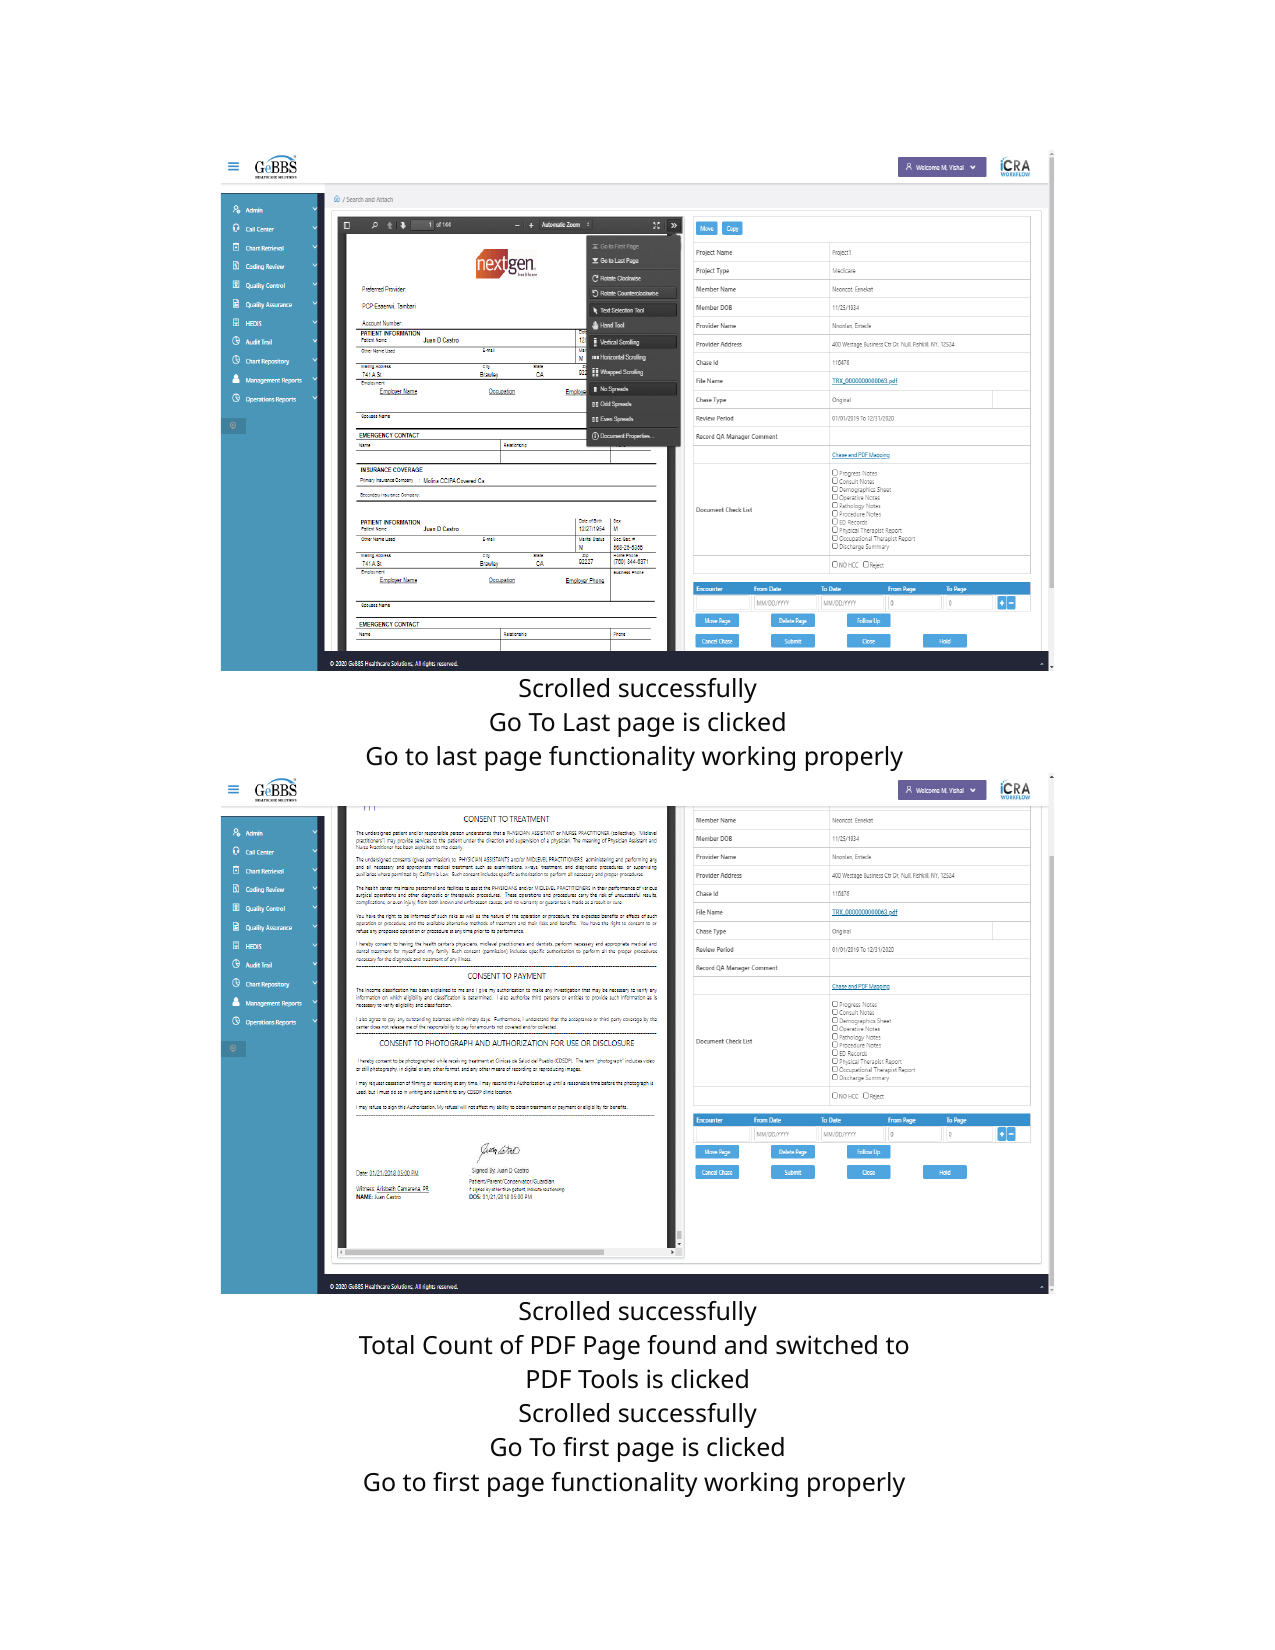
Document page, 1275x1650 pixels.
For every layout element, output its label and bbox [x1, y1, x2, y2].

text [150, 150, 1125, 1498]
picture [220, 150, 1055, 671]
picture [220, 773, 1055, 1294]
